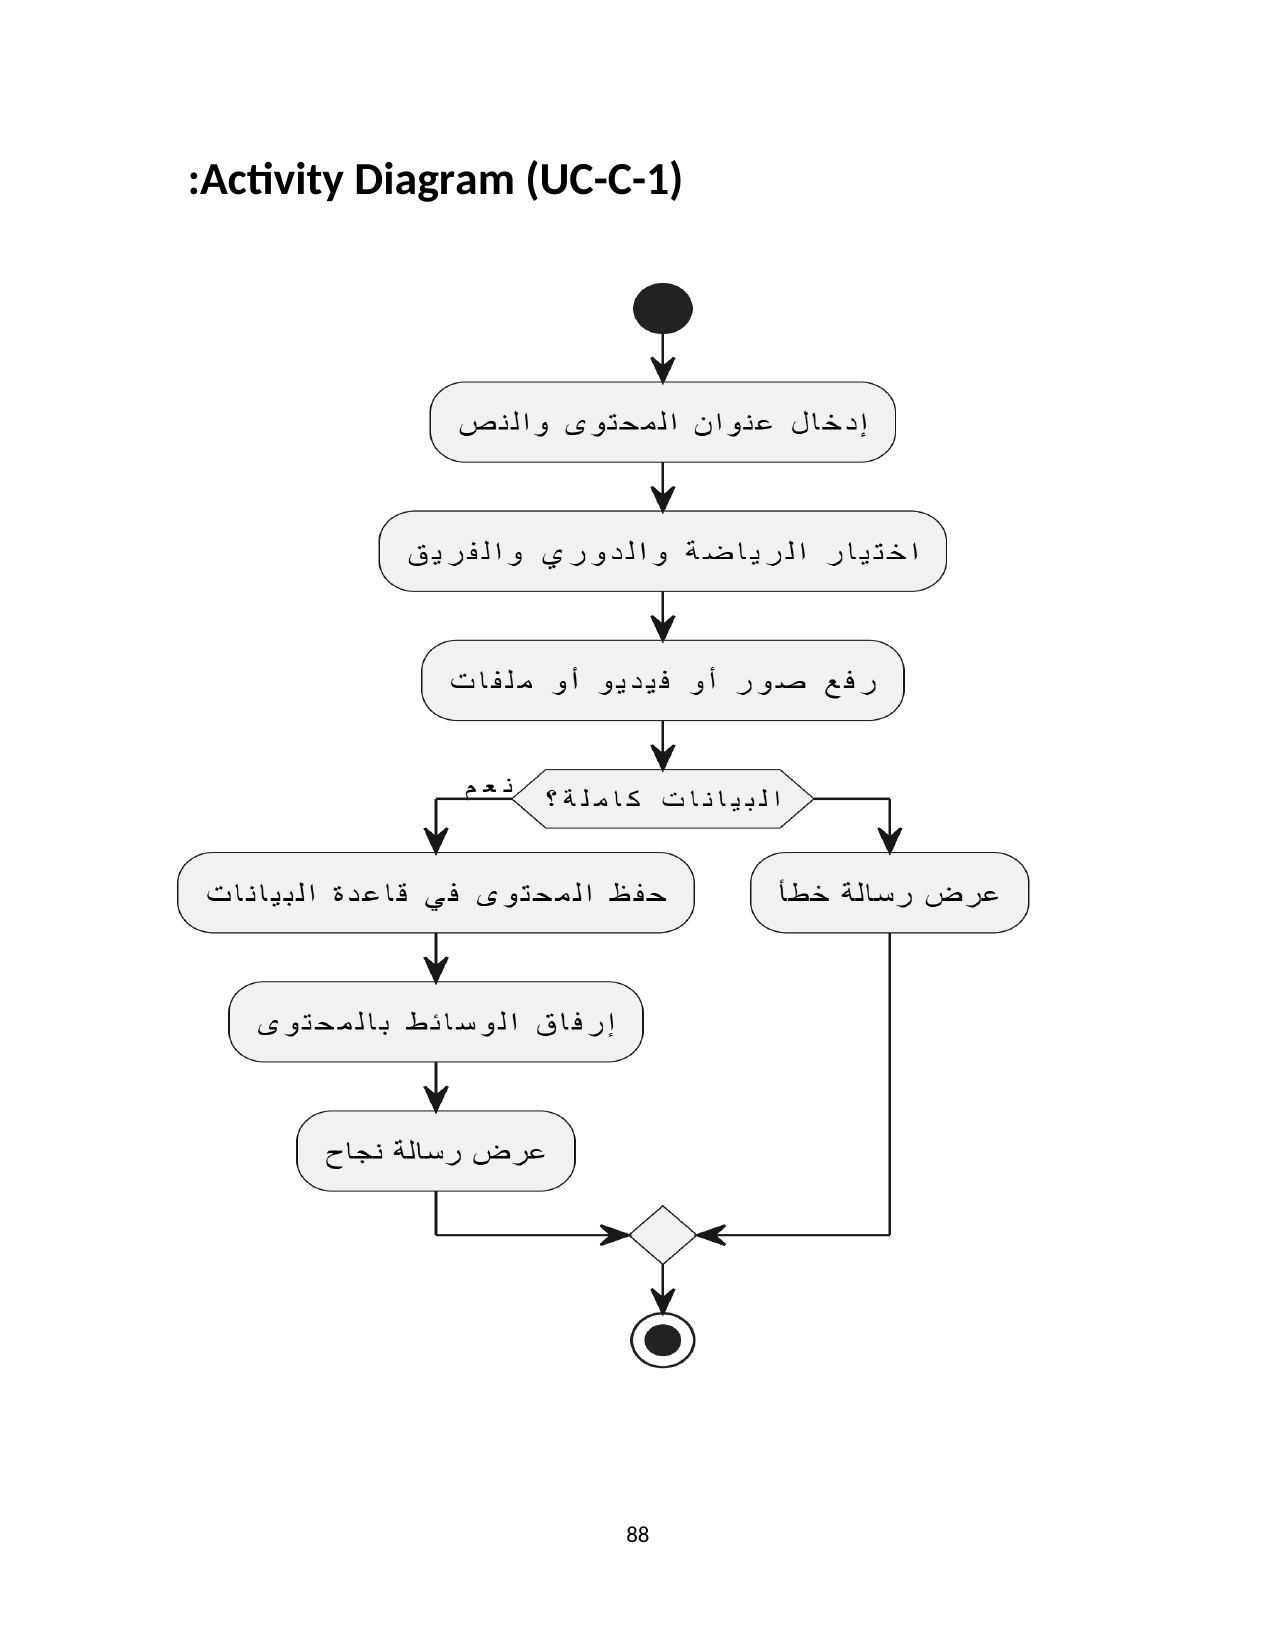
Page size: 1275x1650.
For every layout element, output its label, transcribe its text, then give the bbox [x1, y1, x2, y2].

picture [118, 235, 1088, 1418]
text Activity Diagram (UC-C-1): [187, 150, 1087, 206]
